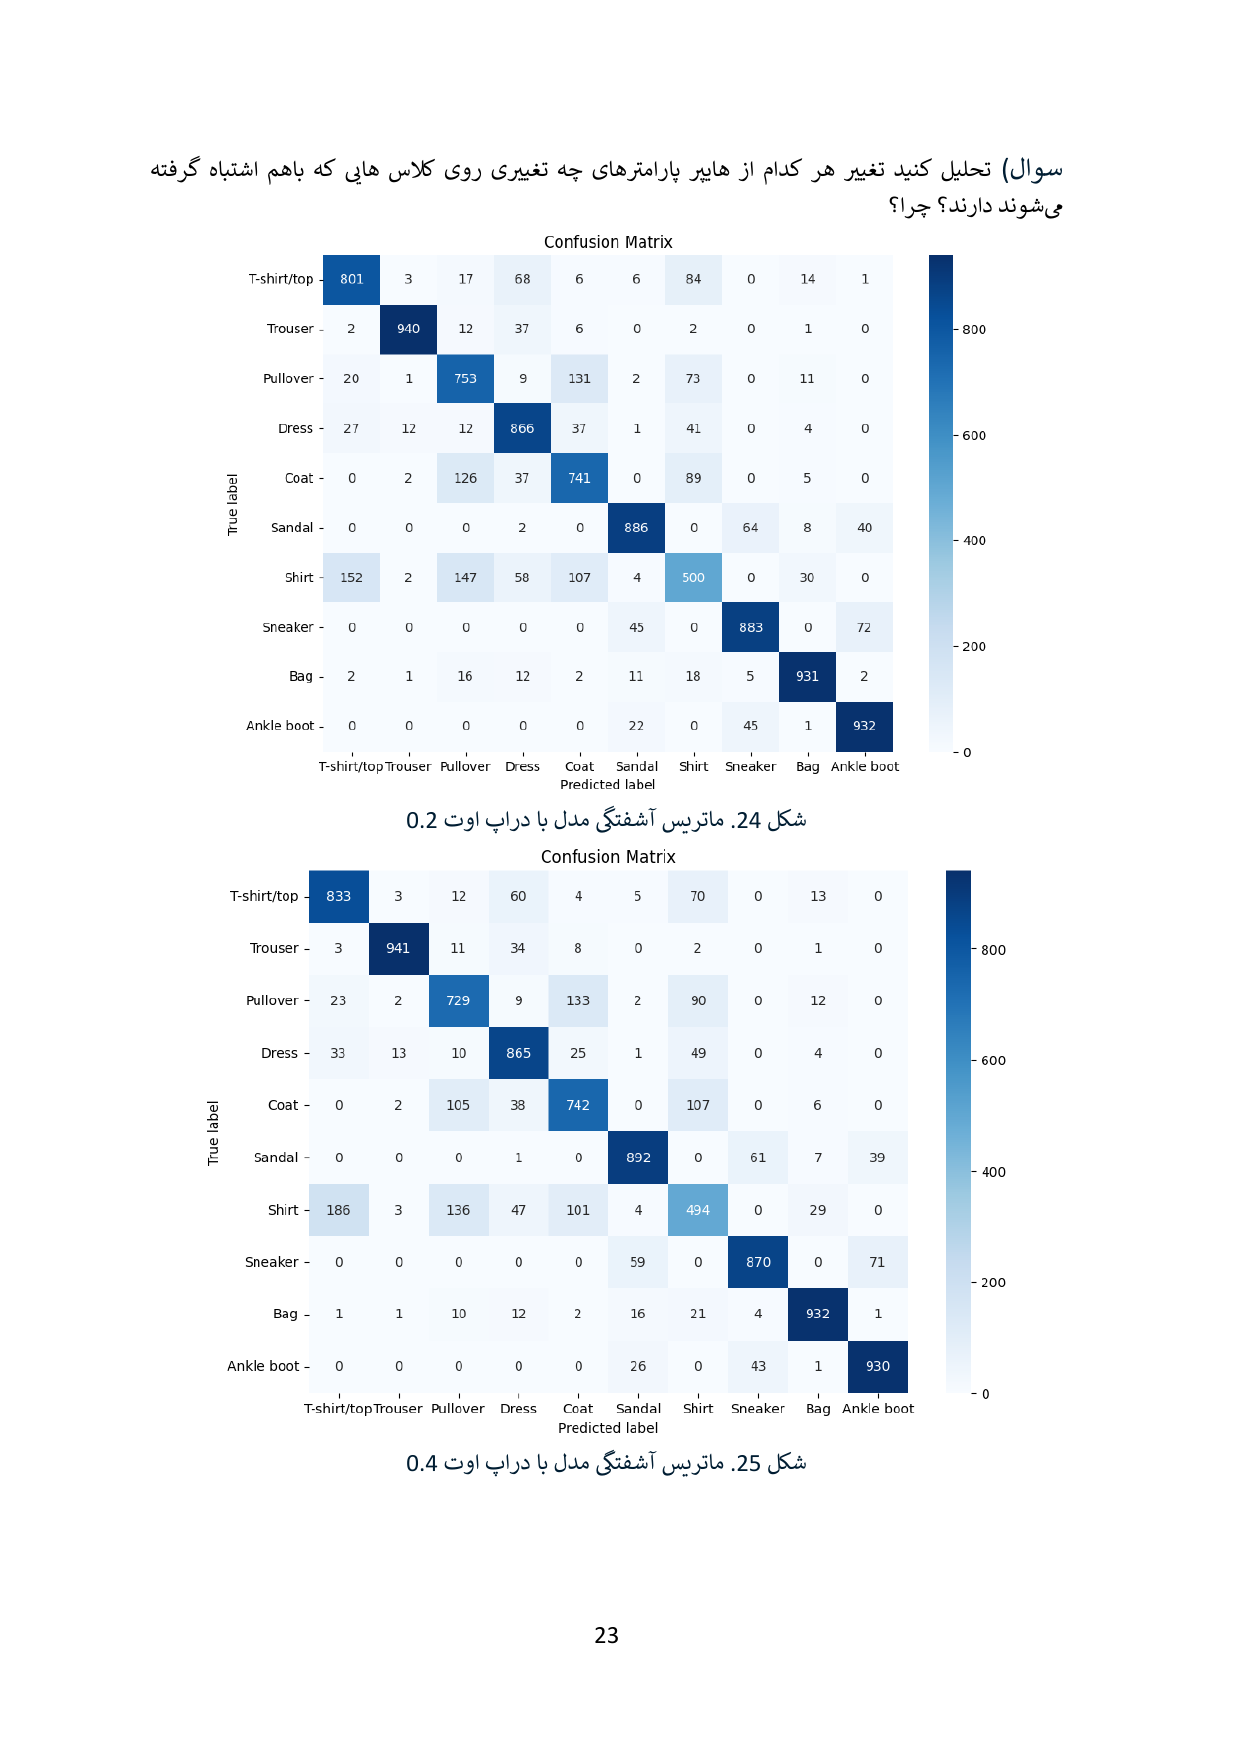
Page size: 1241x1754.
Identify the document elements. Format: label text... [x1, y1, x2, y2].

text شکل 24. ماتریس آشفتگی مدل با دراپ اوت 0.2 [150, 804, 1063, 835]
picture [198, 839, 1015, 1444]
picture [218, 225, 995, 800]
text شکل 25. ماتریس آشفتگی مدل با دراپ اوت 0.4 [150, 1448, 1063, 1478]
subtitle سوال) تحلیل کنید تغییر هر کدام از هایپر پارامترهای چه تغییری روی کلاس هایی که باهم اشتباه گرفته می‌شوند دارند؟ چرا؟ [150, 150, 1063, 221]
